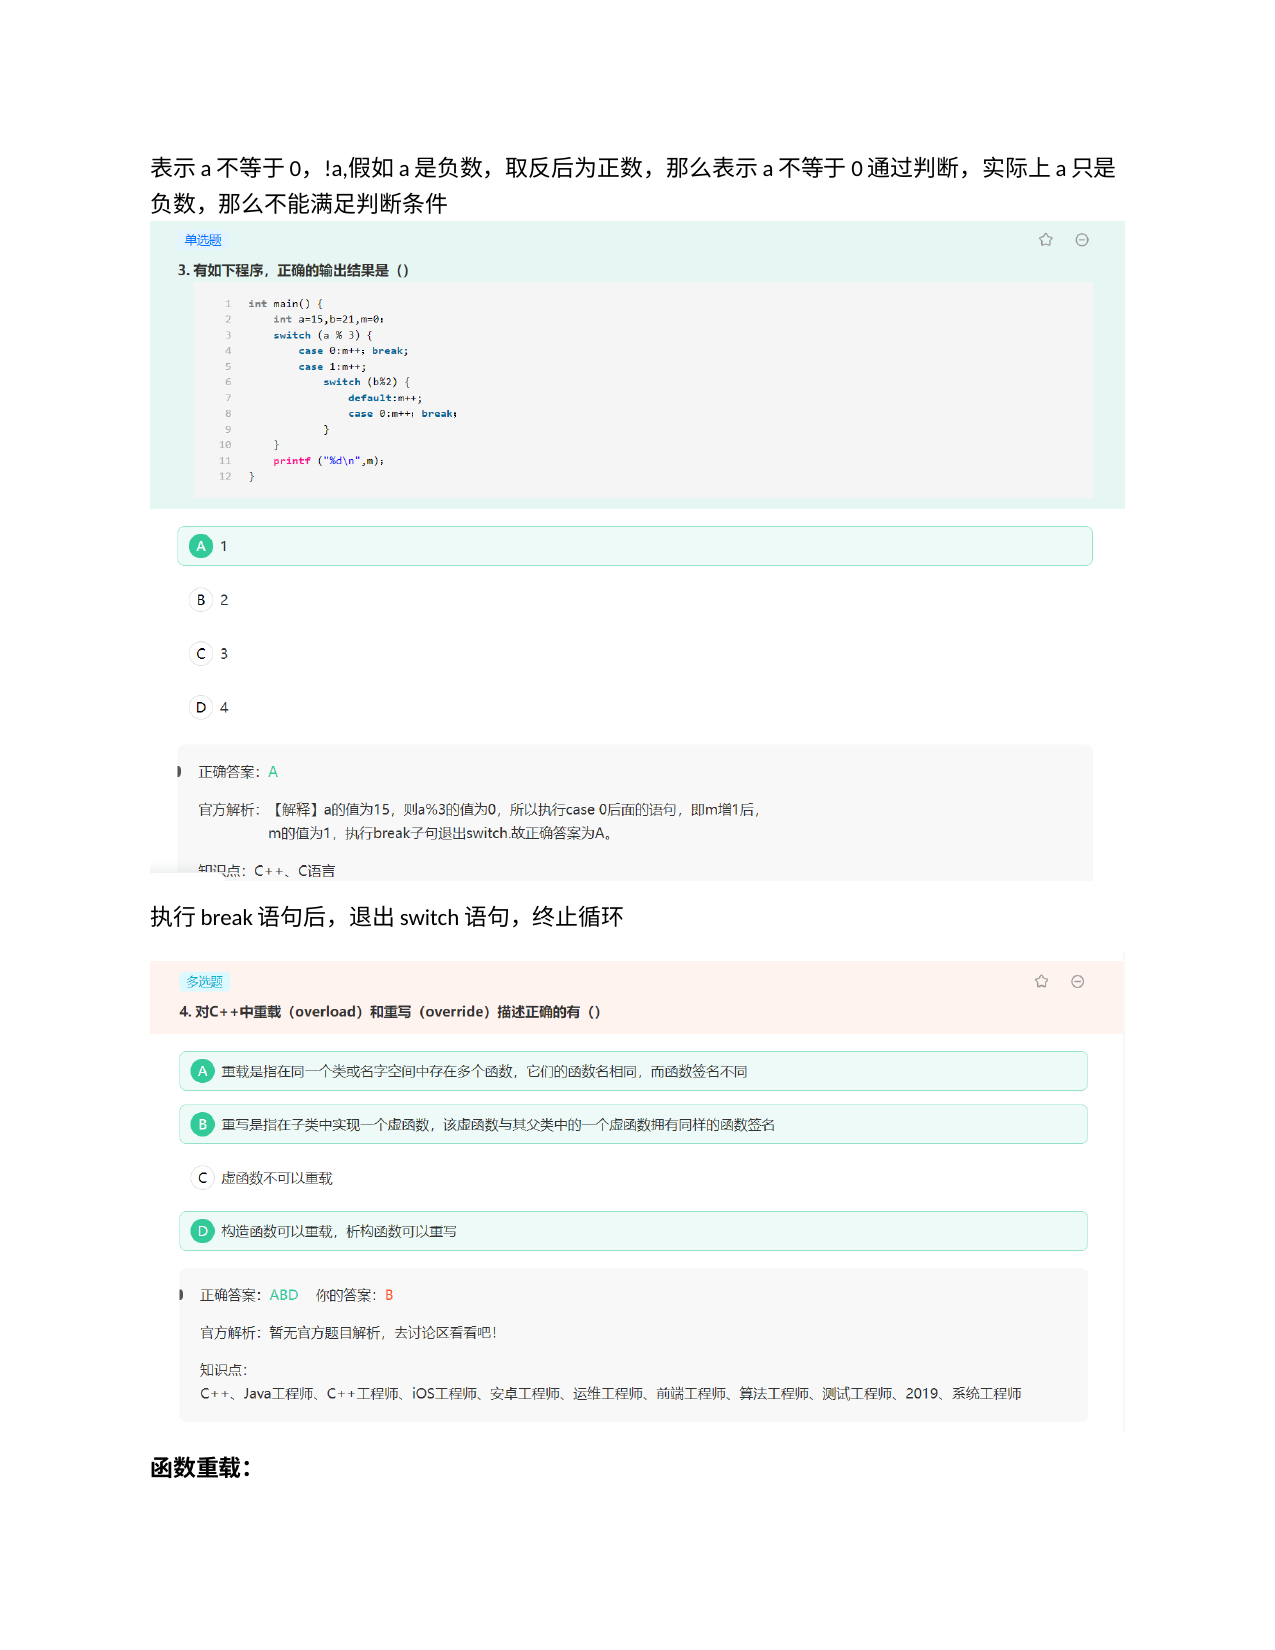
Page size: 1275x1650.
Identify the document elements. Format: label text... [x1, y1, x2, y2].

text 执行break语句后，退出switch语句，终止循环 [150, 899, 1125, 932]
text 函数重载： [150, 1450, 1125, 1483]
picture [150, 951, 1125, 1432]
text 表示a不等于0，!a,假如a是负数，取反后为正数，那么表示a不等于0通过判断，实际上a只是负数，那么不能满足判断条件 [150, 150, 1125, 221]
picture [150, 221, 1125, 881]
